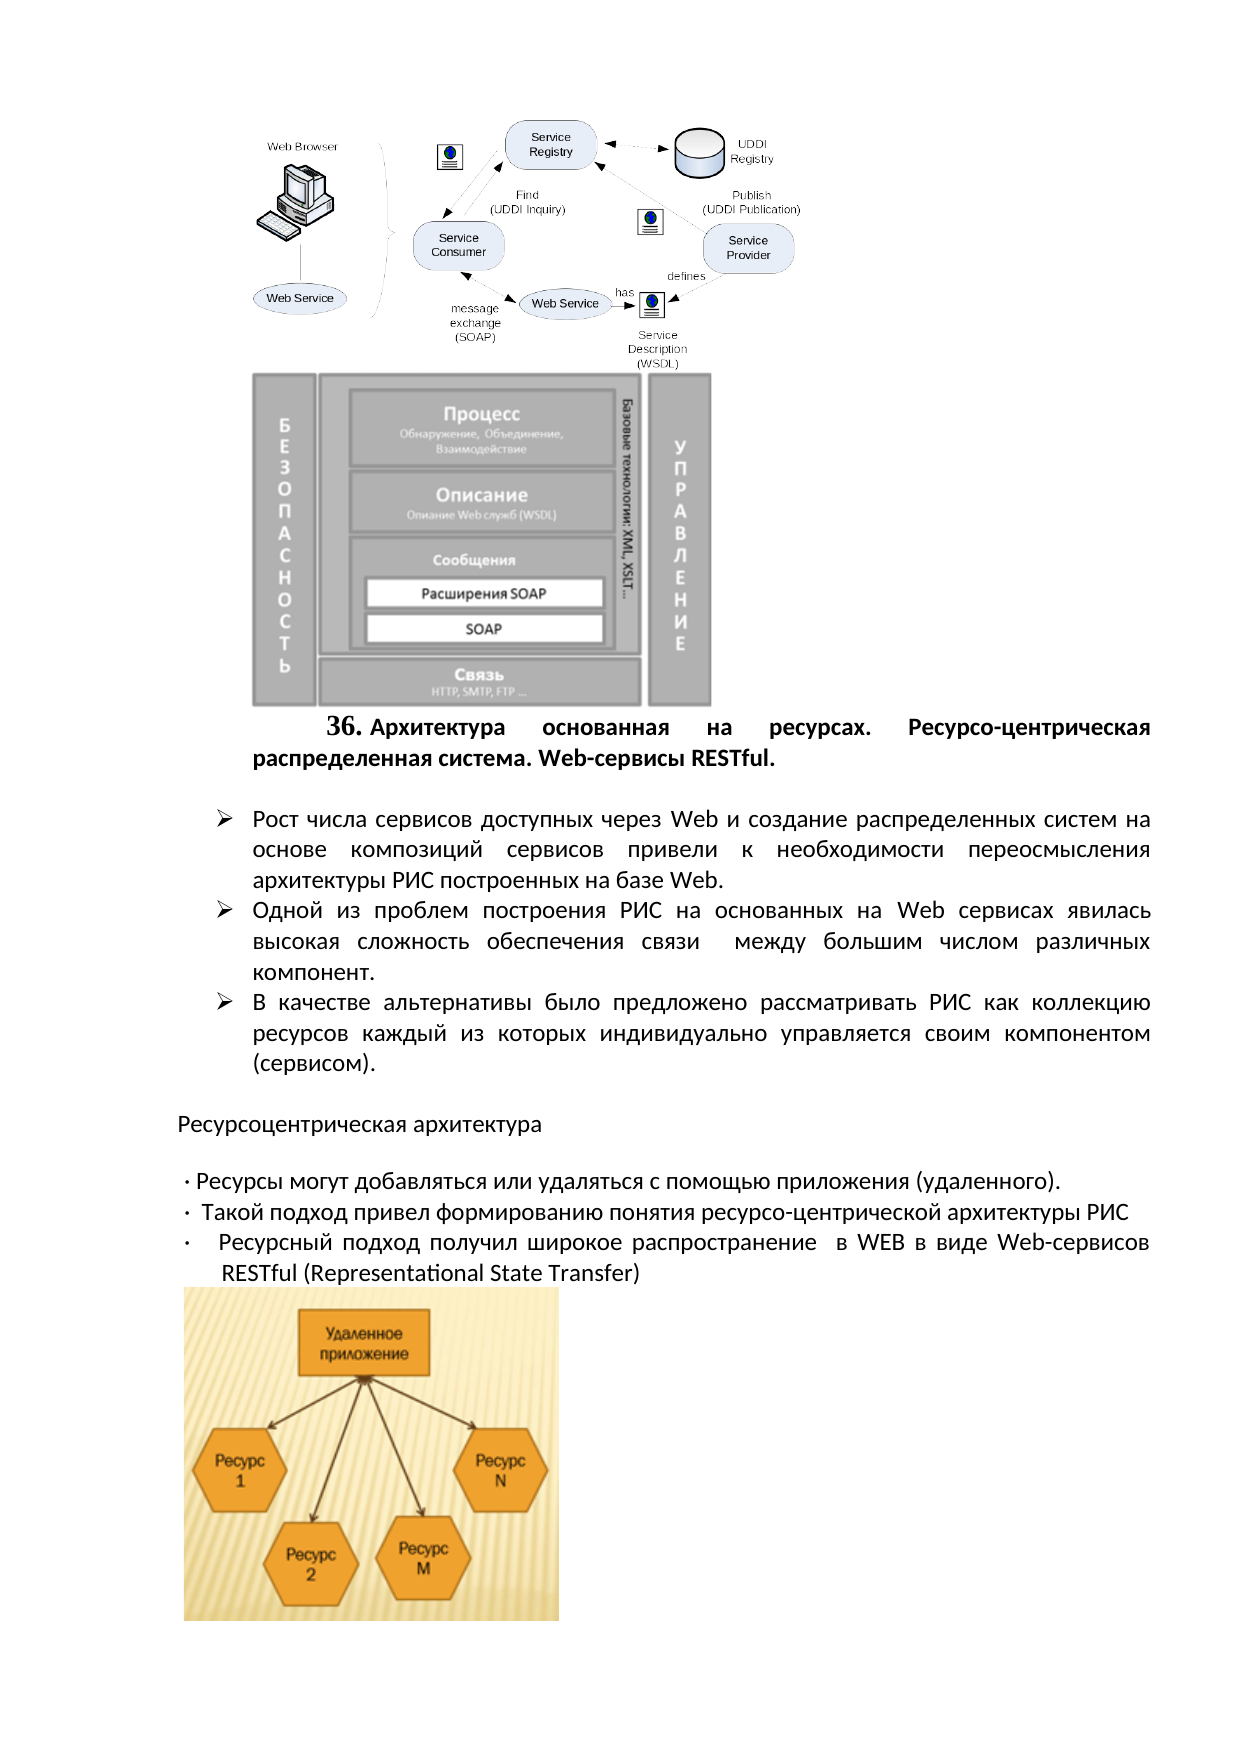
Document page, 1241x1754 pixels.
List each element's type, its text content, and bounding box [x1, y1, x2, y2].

text Ресурсоцентрическая архитектура [177, 1108, 1152, 1139]
list Архитектура основанная на ресурсах. Ресурсо-центрическая распределенная система. Web-сервисы RESTful. [252, 708, 1152, 773]
list Рост числа сервисов доступных через Web и создание распределенных систем на основе композиций сервисов привели к необходимости переосмысления архитектуры РИС построенных на базе Web. [215, 803, 1152, 895]
list В качестве альтернативы было предложено рассматривать РИС как коллекцию ресурсов каждый из которых индивидуально управляется своим компонентом (сервисом). [215, 986, 1152, 1078]
picture [251, 372, 712, 709]
list Одной из проблем построения РИС на основанных на Web сервисах явилась высокая сложность обеспечения связи между большим числом различных компонент. [215, 895, 1152, 986]
text · Ресурсы могут добавляться или удаляться с помощью приложения (удаленного). [184, 1165, 1152, 1196]
text · Ресурсный подход получил широкое распространение в WEB в виде Web-сервисов RESTful (Representational State Transfer) [184, 1226, 1152, 1287]
picture [183, 1287, 559, 1621]
text · Такой подход привел формированию понятия ресурсо-центрической архитектуры РИС [184, 1196, 1152, 1226]
